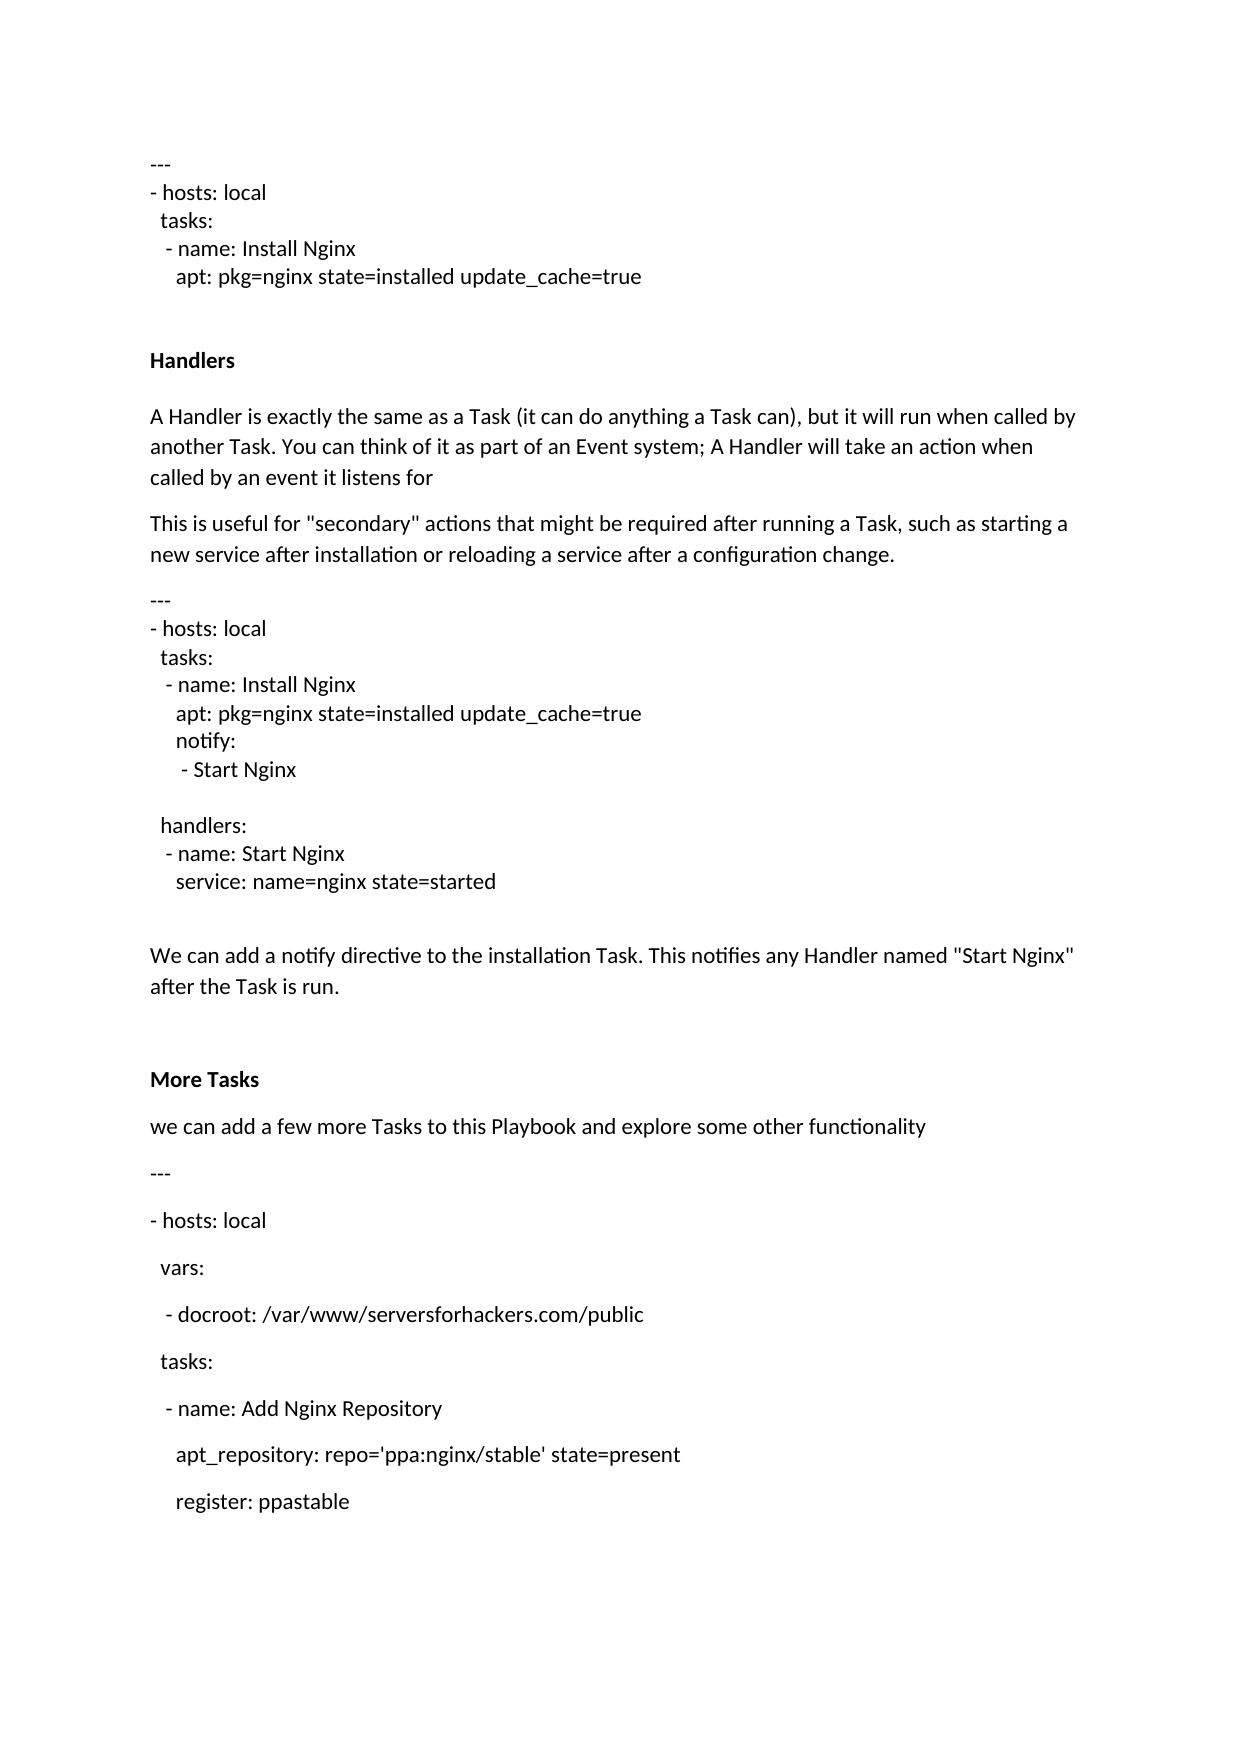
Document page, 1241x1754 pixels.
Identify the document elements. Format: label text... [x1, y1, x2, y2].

text tasks: [150, 206, 1090, 234]
text - hosts: local [150, 614, 1090, 643]
text - name: Install Nginx [150, 234, 1090, 262]
text service: name=nginx state=started [150, 867, 1090, 895]
text tasks: [150, 1347, 1090, 1375]
text tasks: [150, 643, 1090, 671]
text register: ppastable [150, 1487, 1090, 1516]
text apt: pkg=nginx state=installed update_cache=true [150, 262, 1090, 290]
text Handlers [150, 346, 1090, 374]
text - Start Nginx [150, 755, 1090, 783]
text we can add a few more Tasks to this Playbook and explore some other functionality [150, 1112, 1090, 1141]
text - docroot: /var/www/serversforhackers.com/public [150, 1300, 1090, 1328]
text We can add a notify directive to the installation Task. This notifies any Handler named "Start Nginx" after the Task is run. [150, 942, 1090, 1000]
text More Tasks [150, 1066, 1090, 1094]
text A Handler is exactly the same as a Task (it can do anything a Task can), but it will run when called by another Task. You can think of it as part of an Event system; A Handler will take an action when called by an event it listens for [150, 402, 1090, 491]
text vars: [150, 1253, 1090, 1281]
text This is useful for "secondary" actions that might be required after running a Task, such as starting a new service after installation or reloading a service after a configuration change. [150, 509, 1090, 568]
text --- [150, 1159, 1090, 1187]
text notify: [150, 727, 1090, 755]
text handlers: [150, 811, 1090, 839]
text apt_repository: repo='ppa:nginx/stable' state=present [150, 1441, 1090, 1469]
text - hosts: local [150, 1206, 1090, 1234]
text - name: Install Nginx [150, 671, 1090, 699]
text - hosts: local [150, 178, 1090, 206]
text --- [150, 150, 1090, 178]
text - name: Add Nginx Repository [150, 1394, 1090, 1422]
text apt: pkg=nginx state=installed update_cache=true [150, 699, 1090, 727]
text - name: Start Nginx [150, 839, 1090, 867]
text --- [150, 587, 1090, 614]
